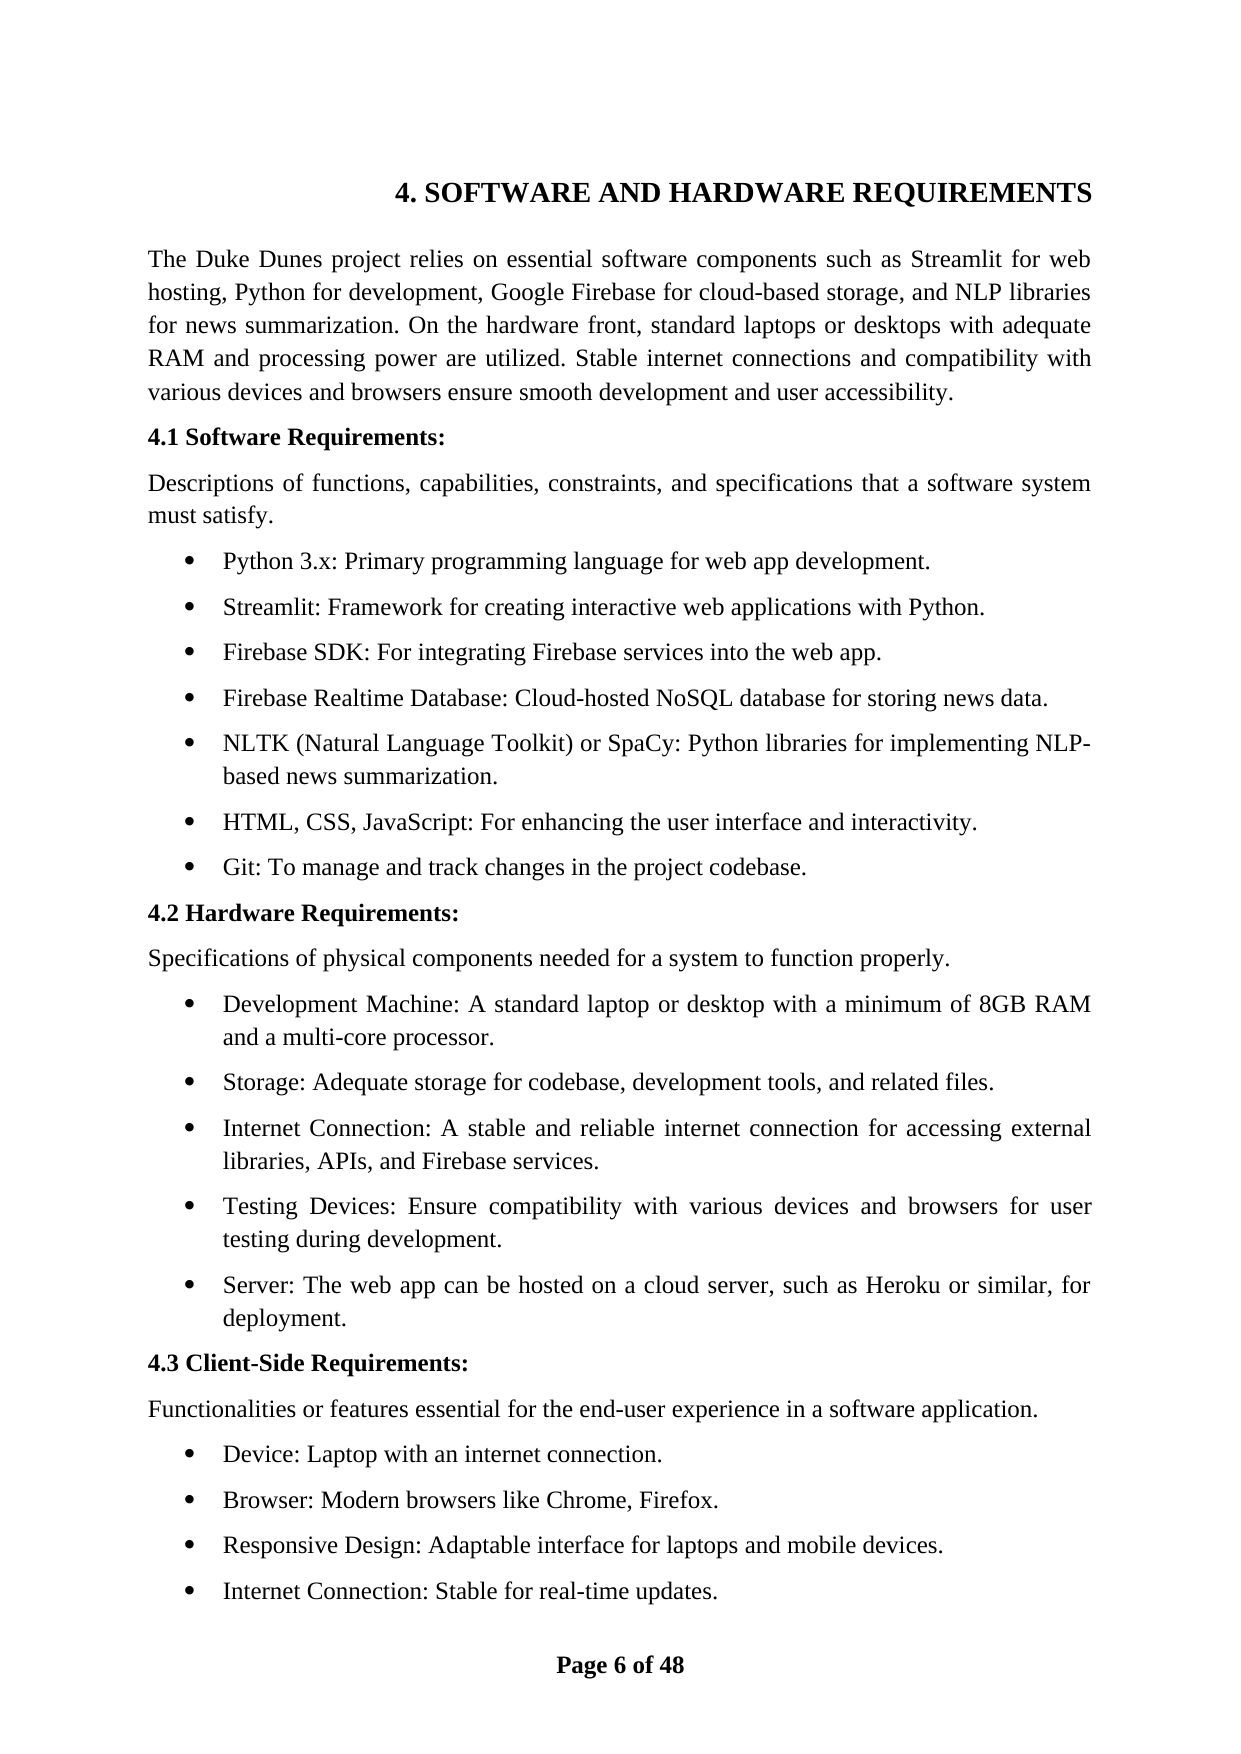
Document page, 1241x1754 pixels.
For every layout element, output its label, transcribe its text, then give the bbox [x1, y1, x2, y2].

list Firebase SDK: For integrating Firebase services into the web app. [185, 637, 1092, 666]
list Git: To manage and track changes in the project codebase. [185, 852, 1092, 881]
subtitle 4.2 Hardware Requirements: [148, 898, 1092, 927]
list Device: Laptop with an internet connection. [185, 1439, 1092, 1468]
list Firebase Realtime Database: Cloud-hosted NoSQL database for storing news data. [185, 683, 1092, 711]
list Testing Devices: Ensure compatibility with various devices and browsers for user testing during development. [185, 1191, 1092, 1253]
list Python 3.x: Primary programming language for web app development. [185, 546, 1092, 575]
subtitle 4. SOFTWARE AND HARDWARE REQUIREMENTS [148, 175, 1092, 208]
list Streamlit: Framework for creating interactive web applications with Python. [185, 592, 1092, 620]
text Descriptions of functions, capabilities, constraints, and specifications that a software system must satisfy. [148, 468, 1092, 529]
list Development Machine: A standard laptop or desktop with a minimum of 8GB RAM and a multi-core processor. [185, 989, 1092, 1051]
text Specifications of physical components needed for a system to function properly. [148, 943, 1092, 972]
list Internet Connection: A stable and reliable internet connection for accessing external libraries, APIs, and Firebase services. [185, 1113, 1092, 1175]
text Functionalities or features essential for the end-user experience in a software application. [148, 1394, 1092, 1423]
subtitle 4.3 Client-Side Requirements: [148, 1348, 1092, 1377]
list Browser: Modern browsers like Chrome, Firefox. [185, 1485, 1092, 1514]
list HTML, CSS, JavaScript: For enhancing the user interface and interactivity. [185, 807, 1092, 836]
list Server: The web app can be hosted on a cloud server, such as Heroku or similar, for deployment. [185, 1270, 1092, 1332]
list Internet Connection: Stable for real-time updates. [185, 1576, 1092, 1605]
list NLTK (Natural Language Toolkit) or SpaCy: Python libraries for implementing NLP-based news summarization. [185, 728, 1092, 790]
list Storage: Adequate storage for codebase, development tools, and related files. [185, 1067, 1092, 1096]
subtitle 4.1 Software Requirements: [148, 422, 1092, 451]
text The Duke Dunes project relies on essential software components such as Streamlit for web hosting, Python for development, Google Firebase for cloud-based storage, and NLP libraries for news summarization. On the hardware front, standard laptops or desktops with adequate RAM and processing power are utilized. Stable internet connections and compatibility with various devices and browsers ensure smooth development and user accessibility. [148, 244, 1092, 405]
list Responsive Design: Adaptable interface for laptops and mobile devices. [185, 1531, 1092, 1559]
